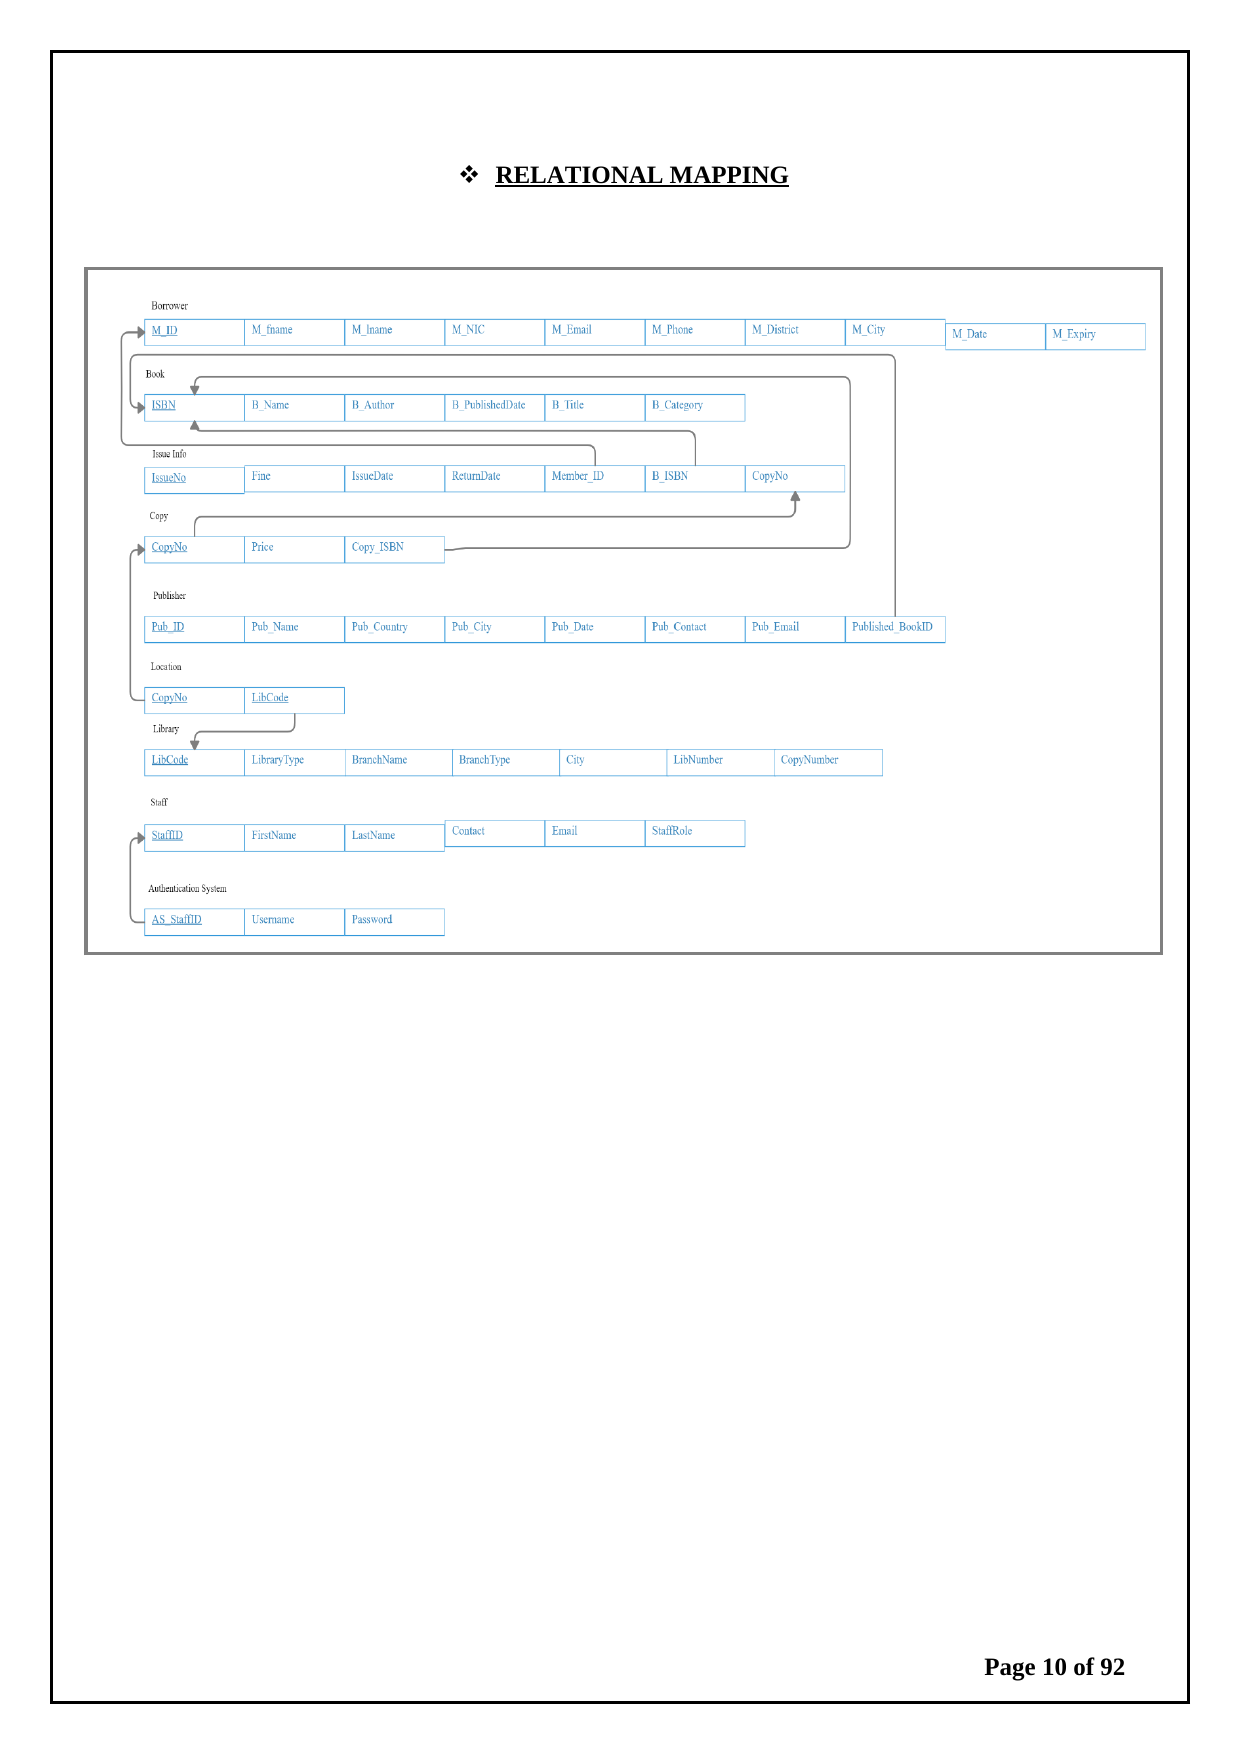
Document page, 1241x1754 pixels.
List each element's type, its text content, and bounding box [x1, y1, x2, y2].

picture [88, 270, 1160, 952]
subtitle RELATIONAL MAPPING [122, 160, 1125, 189]
